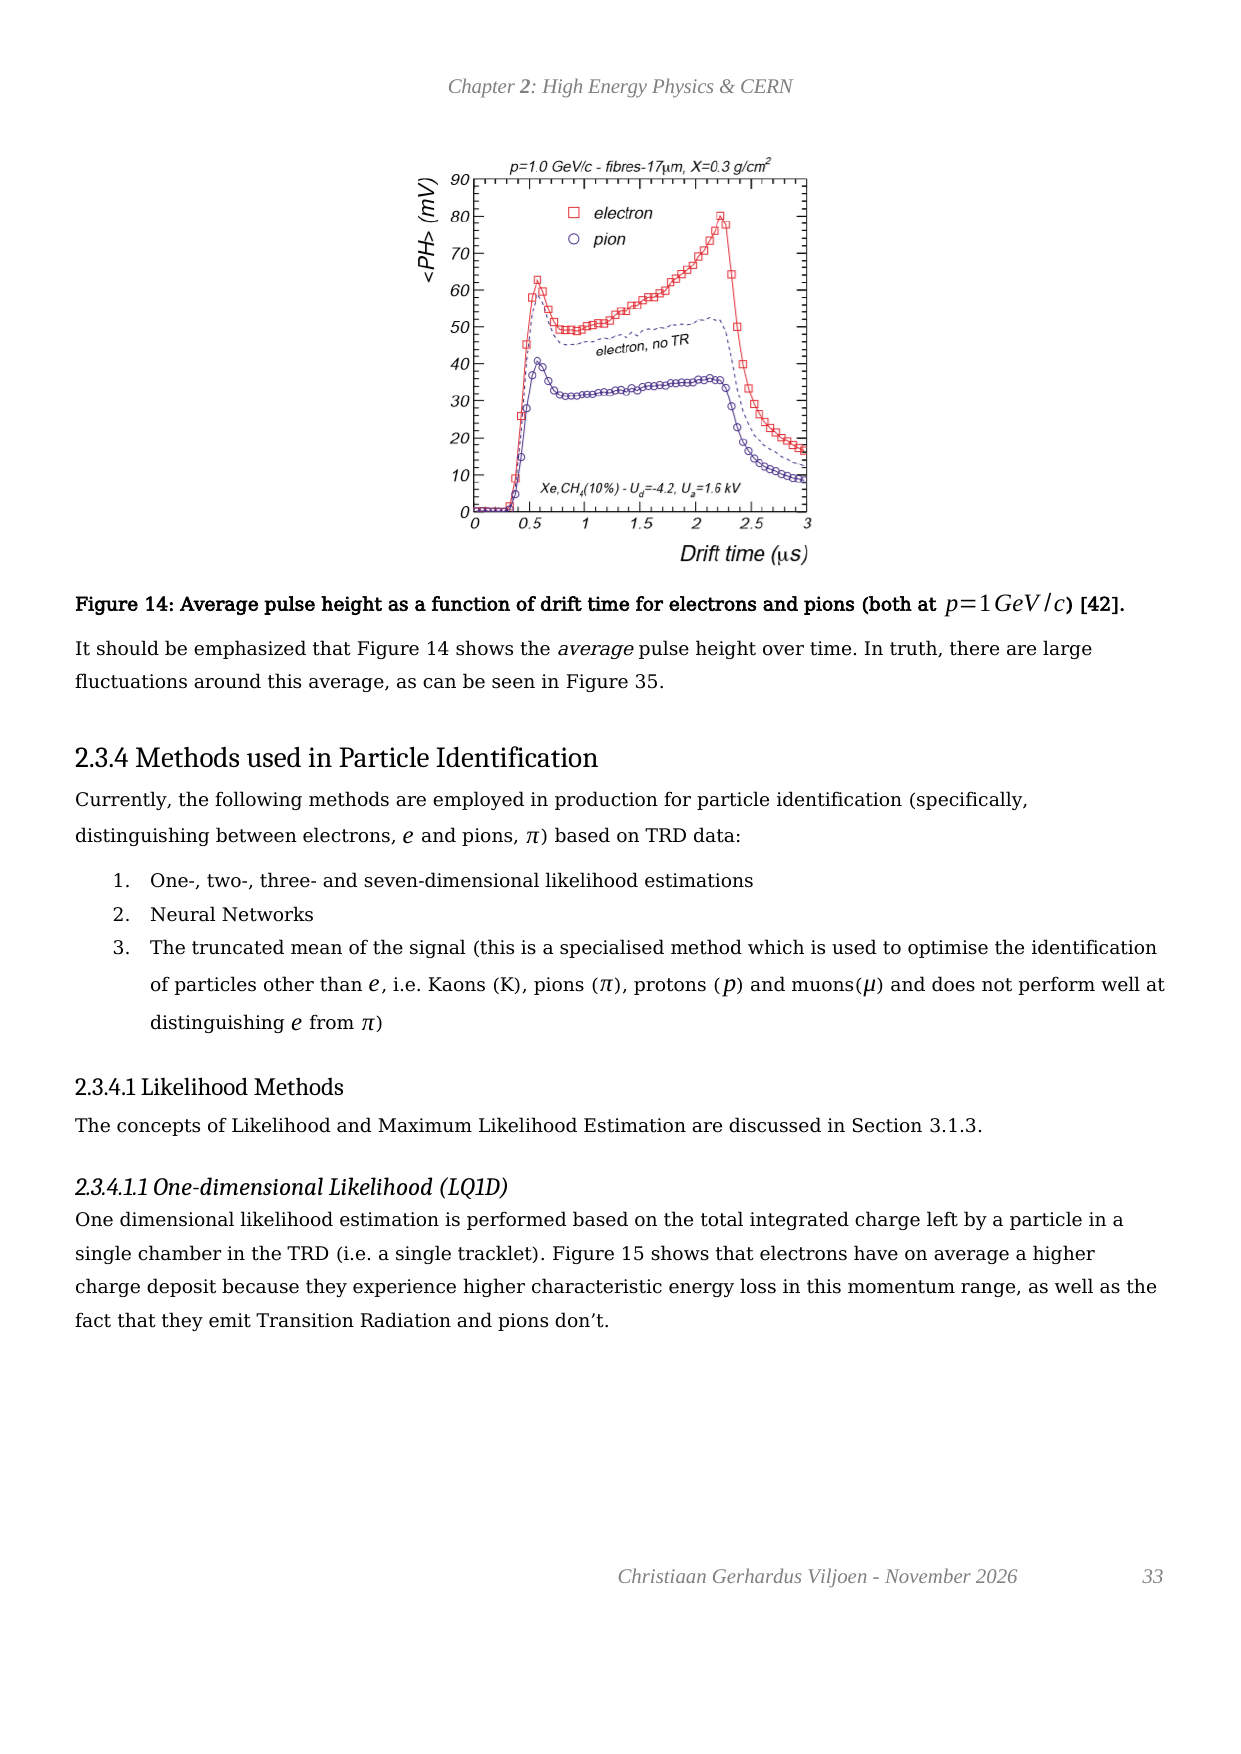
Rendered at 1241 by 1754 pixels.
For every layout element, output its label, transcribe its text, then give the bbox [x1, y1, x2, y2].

text Figure 14: Average pulse height as a function of drift time for electrons and pions (both at ). [75, 589, 1165, 617]
list The truncated mean of the signal (this is a specialised method which is used to optimise the identification of particles other than , i.e. Kaons (K), pions (), protons () and muons() and does not perform well at distinguishing from ) [112, 936, 1165, 1036]
subtitle Likelihood Methods [75, 1072, 1165, 1101]
subtitle One-dimensional Likelihood (LQ1D) [75, 1172, 1165, 1201]
picture [402, 135, 851, 570]
text The concepts of Likelihood and Maximum Likelihood Estimation are discussed in Section 3.1.3. [75, 1114, 1165, 1136]
list One-, two-, three- and seven-dimensional likelihood estimations [112, 868, 1165, 891]
text It should be emphasized that Figure 14 shows the average pulse height over time. In truth, there are large fluctuations around this average, as can be seen in Figure 35. [75, 637, 1165, 693]
list Neural Networks [112, 902, 1165, 925]
text One dimensional likelihood estimation is performed based on the total integrated charge left by a particle in a single chamber in the TRD (i.e. a single tracklet). Figure 15 shows that electrons have on average a higher charge deposit because they experience higher characteristic energy loss in this momentum range, as well as the fact that they emit Transition Radiation and pions don’t. [75, 1207, 1165, 1331]
subtitle Methods used in Particle Identification [75, 742, 1165, 775]
text Currently, the following methods are employed in production for particle identification (specifically, distinguishing between electrons, and pions, ) based on TRD data: [75, 788, 1165, 849]
